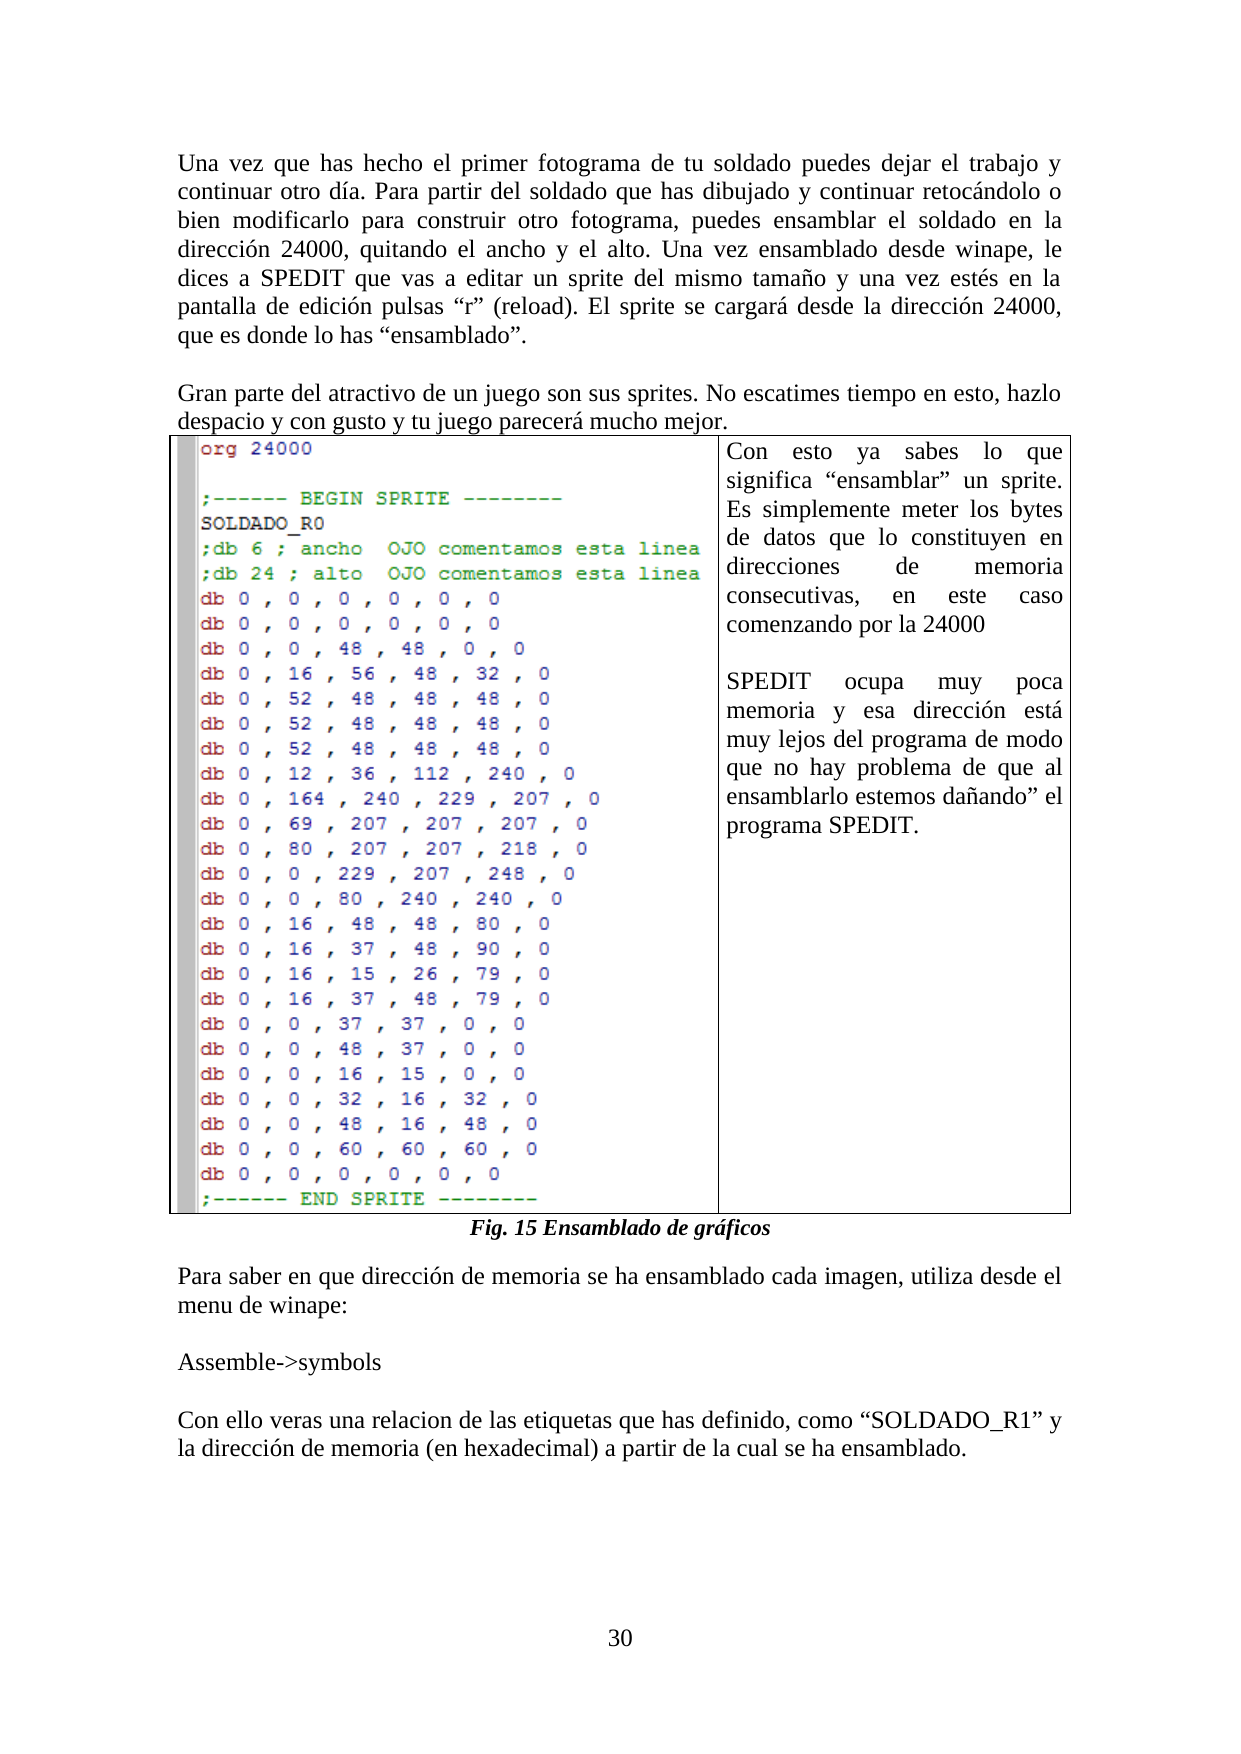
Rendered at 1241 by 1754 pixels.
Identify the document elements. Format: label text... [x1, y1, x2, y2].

text Para saber en que dirección de memoria se ha ensamblado cada imagen, utiliza desde el menu de winape: [177, 1261, 1063, 1318]
picture [177, 436, 707, 1213]
text Gran parte del atractivo de un juego son sus sprites. No escatimes tiempo en esto, hazlo despacio y con gusto y tu juego parecerá mucho mejor. [177, 378, 1063, 435]
text Assemble->symbols [177, 1347, 1063, 1376]
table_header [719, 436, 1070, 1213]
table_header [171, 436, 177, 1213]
text Una vez que has hecho el primer fotograma de tu soldado puedes dejar el trabajo y continuar otro día. Para partir del soldado que has dibujado y continuar retocándolo o bien modificarlo para construir otro fotograma, puedes ensamblar el soldado en la dirección 24000, quitando el ancho y el alto. Una vez ensamblado desde winape, le dices a SPEDIT que vas a editar un sprite del mismo tamaño y una vez estés en la pantalla de edición pulsas “r” (reload). El sprite se cargará desde la dirección 24000, que es donde lo has “ensamblado”. [177, 148, 1063, 349]
text Con ello veras una relacion de las etiquetas que has definido, como “SOLDADO_R1” y la dirección de memoria (en hexadecimal) a partir de la cual se ha ensamblado. [177, 1405, 1063, 1462]
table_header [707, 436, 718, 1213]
